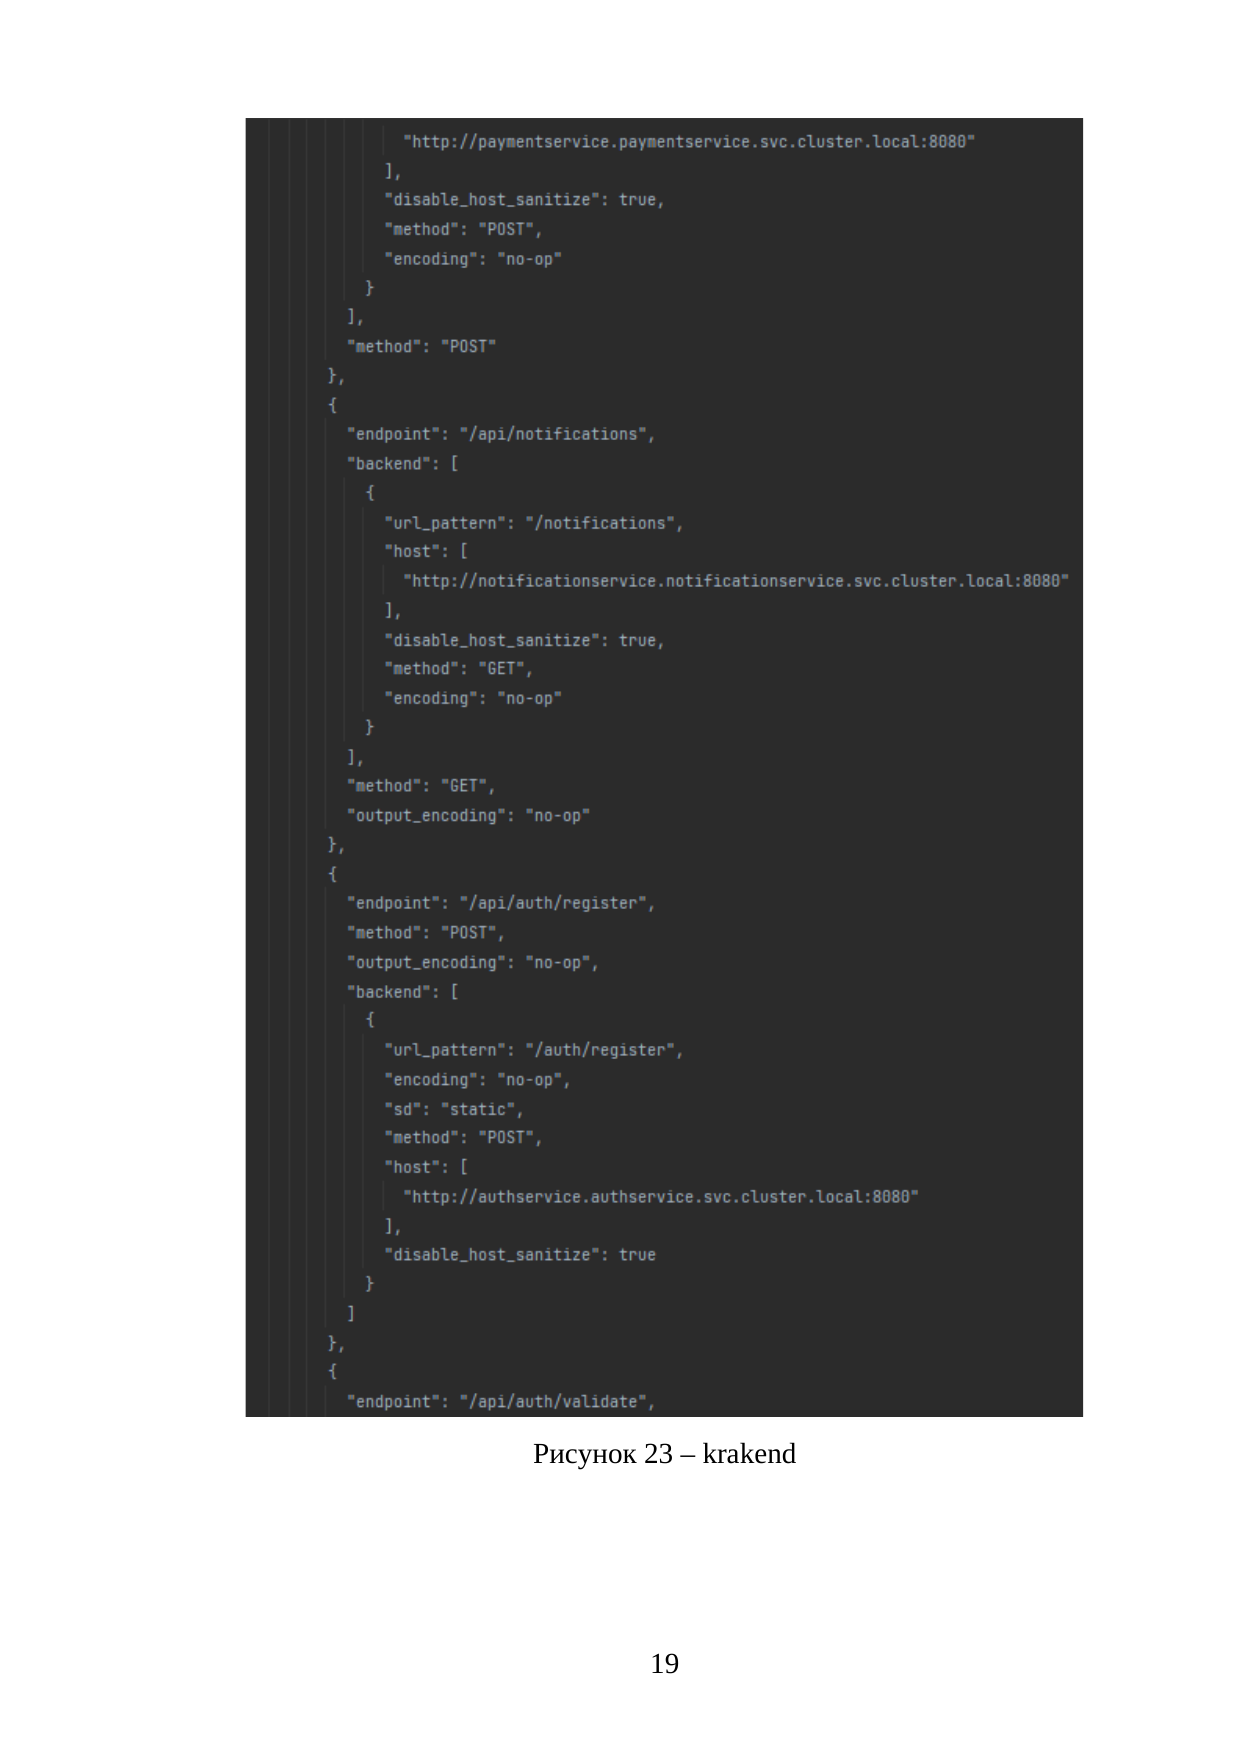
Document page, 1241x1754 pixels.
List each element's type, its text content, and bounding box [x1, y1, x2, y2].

picture [245, 118, 1084, 1417]
text Рисунок 23 – krakend [177, 1436, 1152, 1469]
